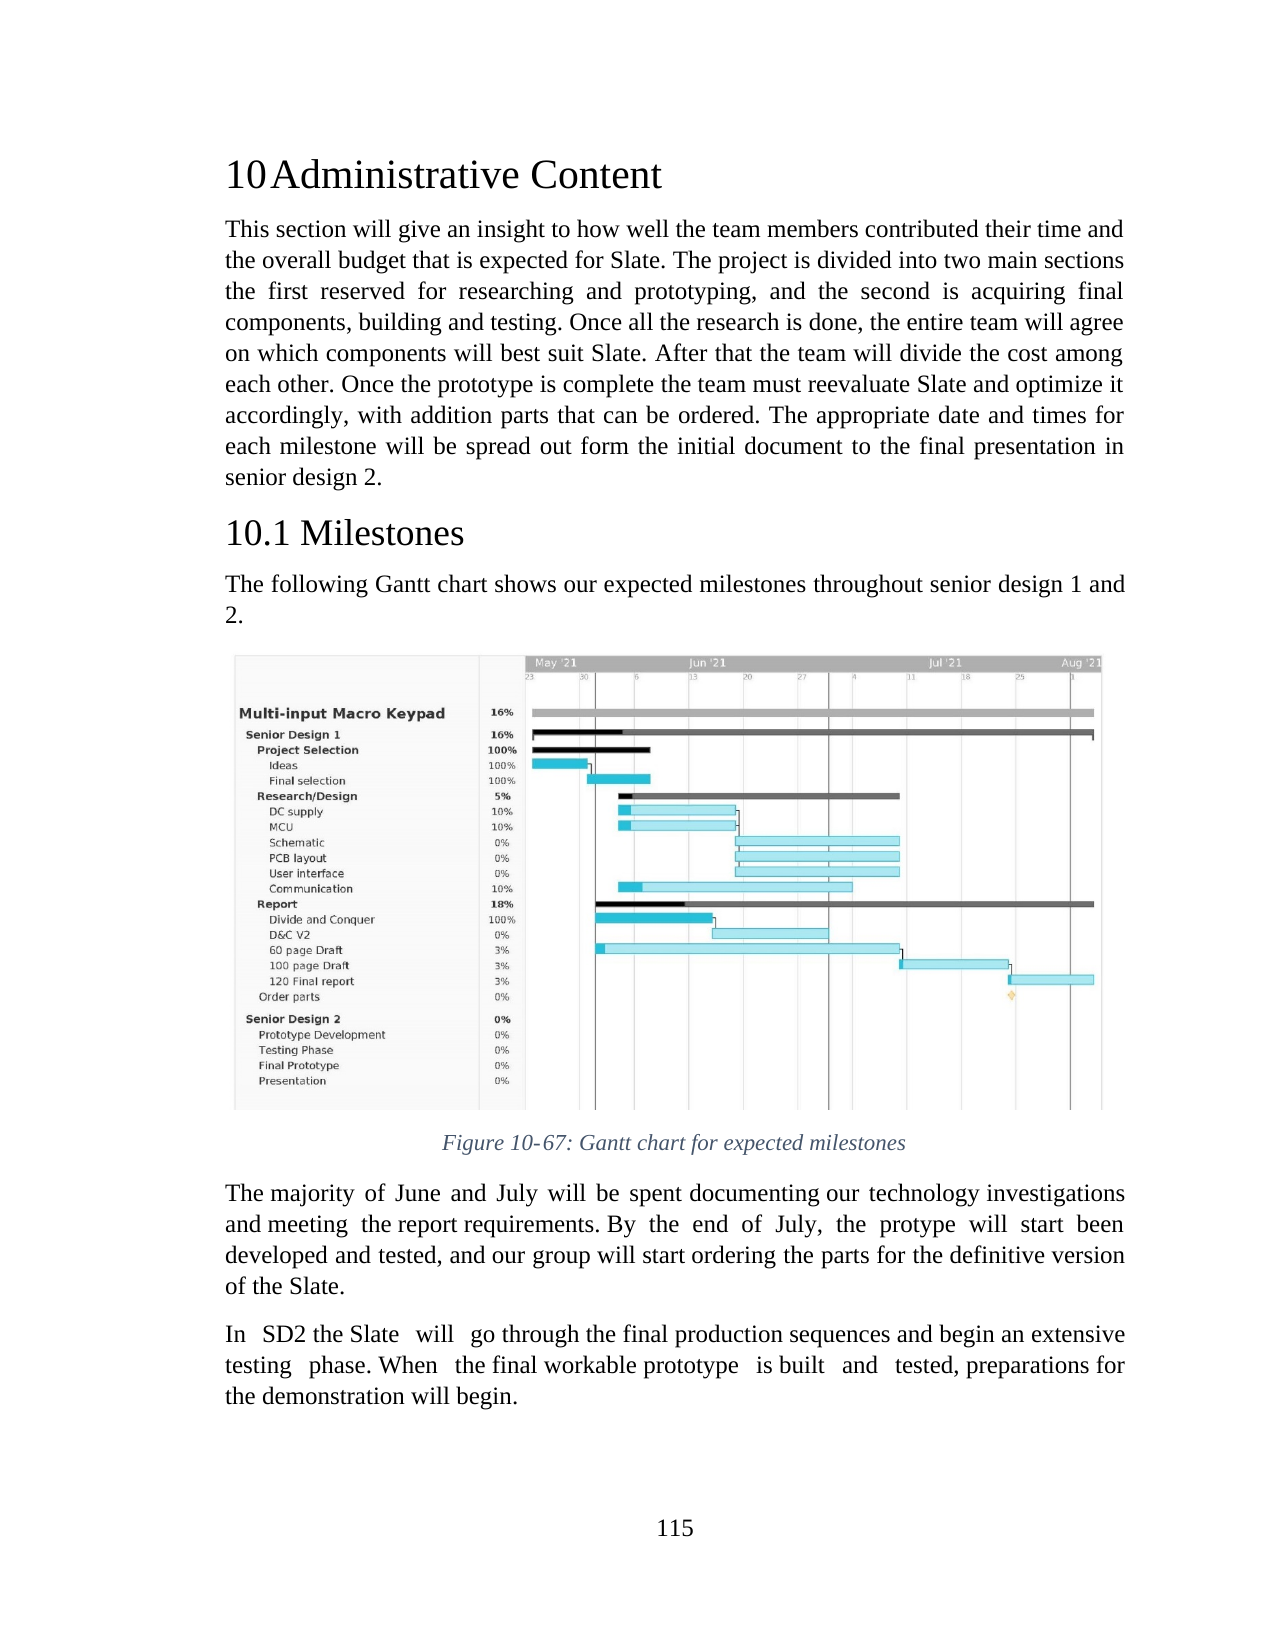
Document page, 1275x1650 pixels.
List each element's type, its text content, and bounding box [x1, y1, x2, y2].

text In SD2 the Slate will go through the final production sequences and begin an extensive testing phase. When the final workable prototype is built and tested, preparations for the demonstration will begin. [225, 1319, 1125, 1410]
text The following Gantt chart shows our expected milestones throughout senior design 1 and 2. [225, 569, 1125, 629]
text The majority of June and July will be spent documenting our technology investigations and meeting the report requirements. By the end of July, the protype will start been developed and tested, and our group will start ordering the parts for the definitive version of the Slate. [225, 1178, 1125, 1300]
subtitle Milestones [225, 510, 1125, 553]
text This section will give an insight to how well the team members contributed their time and the overall budget that is expected for Slate. The project is divided into two main sections the first reserved for researching and prototyping, and the second is acquiring final components, building and testing. Once all the research is done, the entire team will agree on which components will best suit Slate. After that the team will divide the cost among each other. Once the prototype is complete the team must reevaluate Slate and optimize it accordingly, with addition parts that can be ordered. The appropriate date and times for each milestone will be spread out form the initial document to the final presentation in senior design 2. [225, 214, 1125, 491]
picture [225, 648, 1125, 1110]
subtitle Administrative Content [225, 150, 1125, 198]
